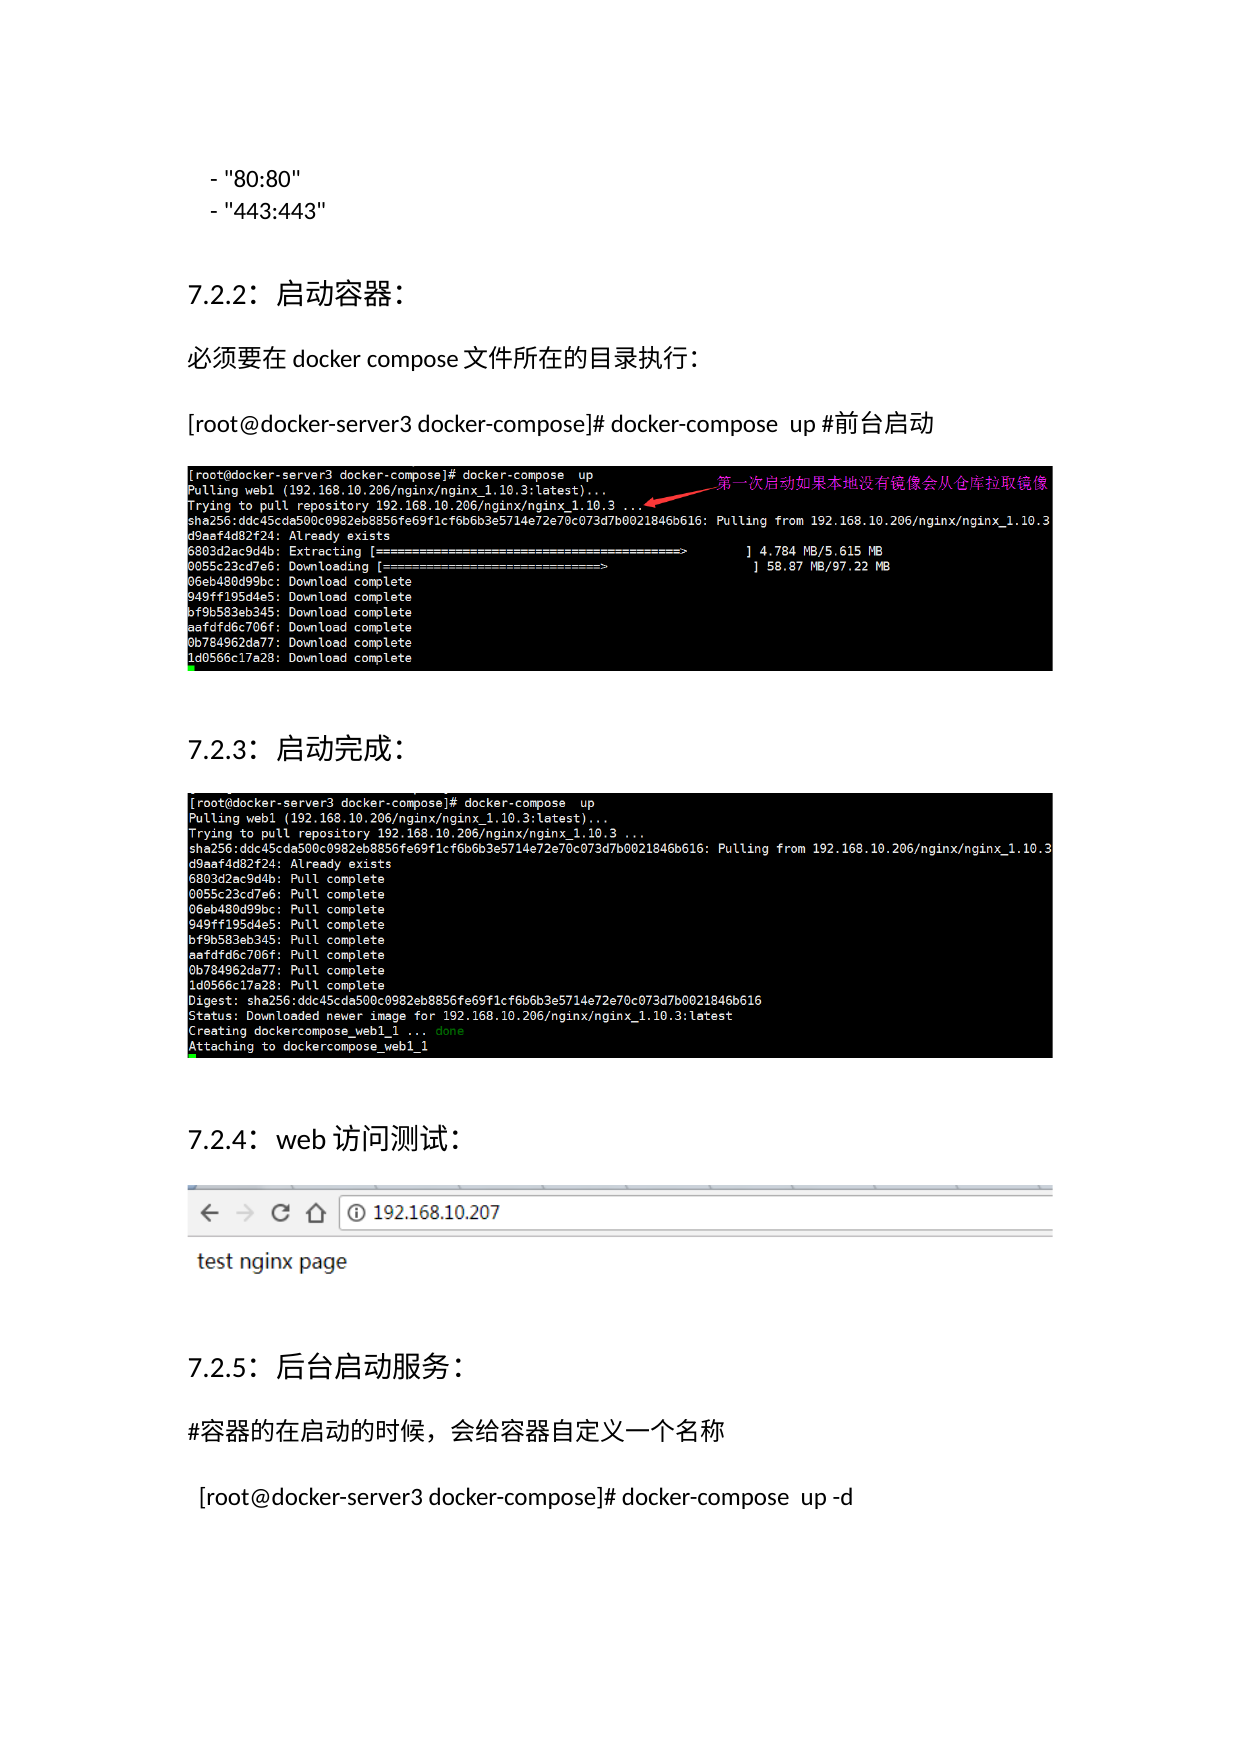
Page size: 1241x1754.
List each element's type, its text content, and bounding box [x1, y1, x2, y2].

subtitle 7.2.3：启动完成： [187, 714, 1053, 779]
text #容器的在启动的时候，会给容器自定义一个名称 [187, 1397, 1053, 1462]
subtitle 7.2.5：后台启动服务： [187, 1332, 1053, 1397]
text 必须要在docker compose文件所在的目录执行： [187, 324, 1053, 389]
text [root@docker-server3 docker-compose]# docker-compose up -d [187, 1480, 1053, 1513]
text - "80:80" [187, 162, 1053, 194]
picture [187, 1185, 1053, 1284]
picture [187, 793, 1053, 1058]
text [root@docker-server3 docker-compose]# docker-compose up #前台启动 [187, 389, 1053, 454]
text - "443:443" [187, 194, 1053, 227]
subtitle 7.2.2：启动容器： [187, 259, 1053, 324]
subtitle 7.2.4：web访问测试： [187, 1104, 1053, 1169]
picture [187, 466, 1053, 671]
